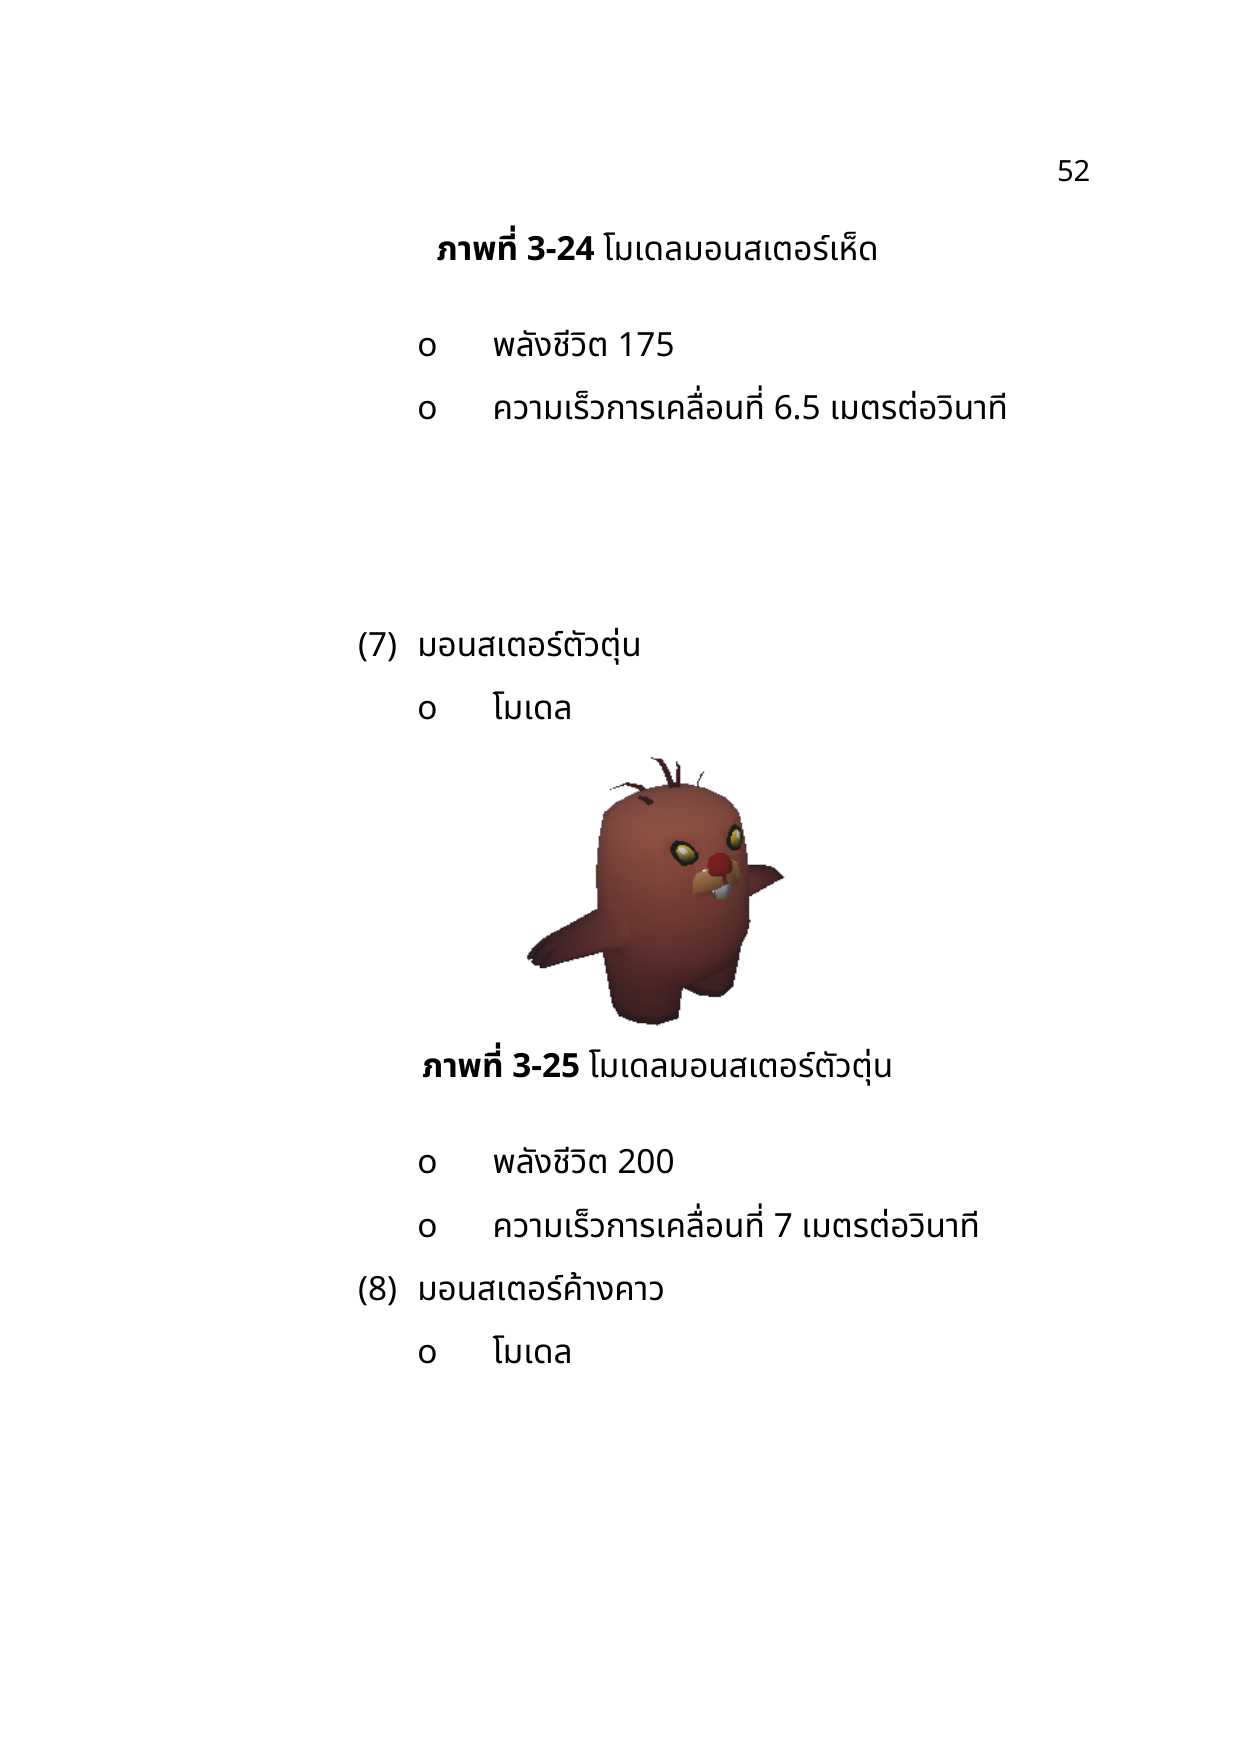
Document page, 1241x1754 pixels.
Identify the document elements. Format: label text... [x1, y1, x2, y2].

text ภาพที่ 3-25 โมเดลมอนสเตอร์ตัวตุ่น [225, 1042, 1090, 1093]
text (7) มอนสเตอร์ตัวตุ่น [225, 621, 1090, 672]
list โมเดล [417, 684, 1090, 735]
list พลังชีวิต 175 [417, 321, 1090, 372]
list ความเร็วการเคลื่อนที่ 6.5 เมตรต่อวินาที [417, 384, 1090, 435]
picture [495, 747, 820, 1043]
text ภาพที่ 3-24 โมเดลมอนสเตอร์เห็ด [225, 225, 1090, 276]
list ความเร็วการเคลื่อนที่ 7 เมตรต่อวินาที [417, 1201, 1090, 1252]
list พลังชีวิต 200 [417, 1138, 1090, 1189]
text (8) มอนสเตอร์ค้างคาว [225, 1264, 1090, 1315]
list โมเดล [417, 1328, 1090, 1378]
